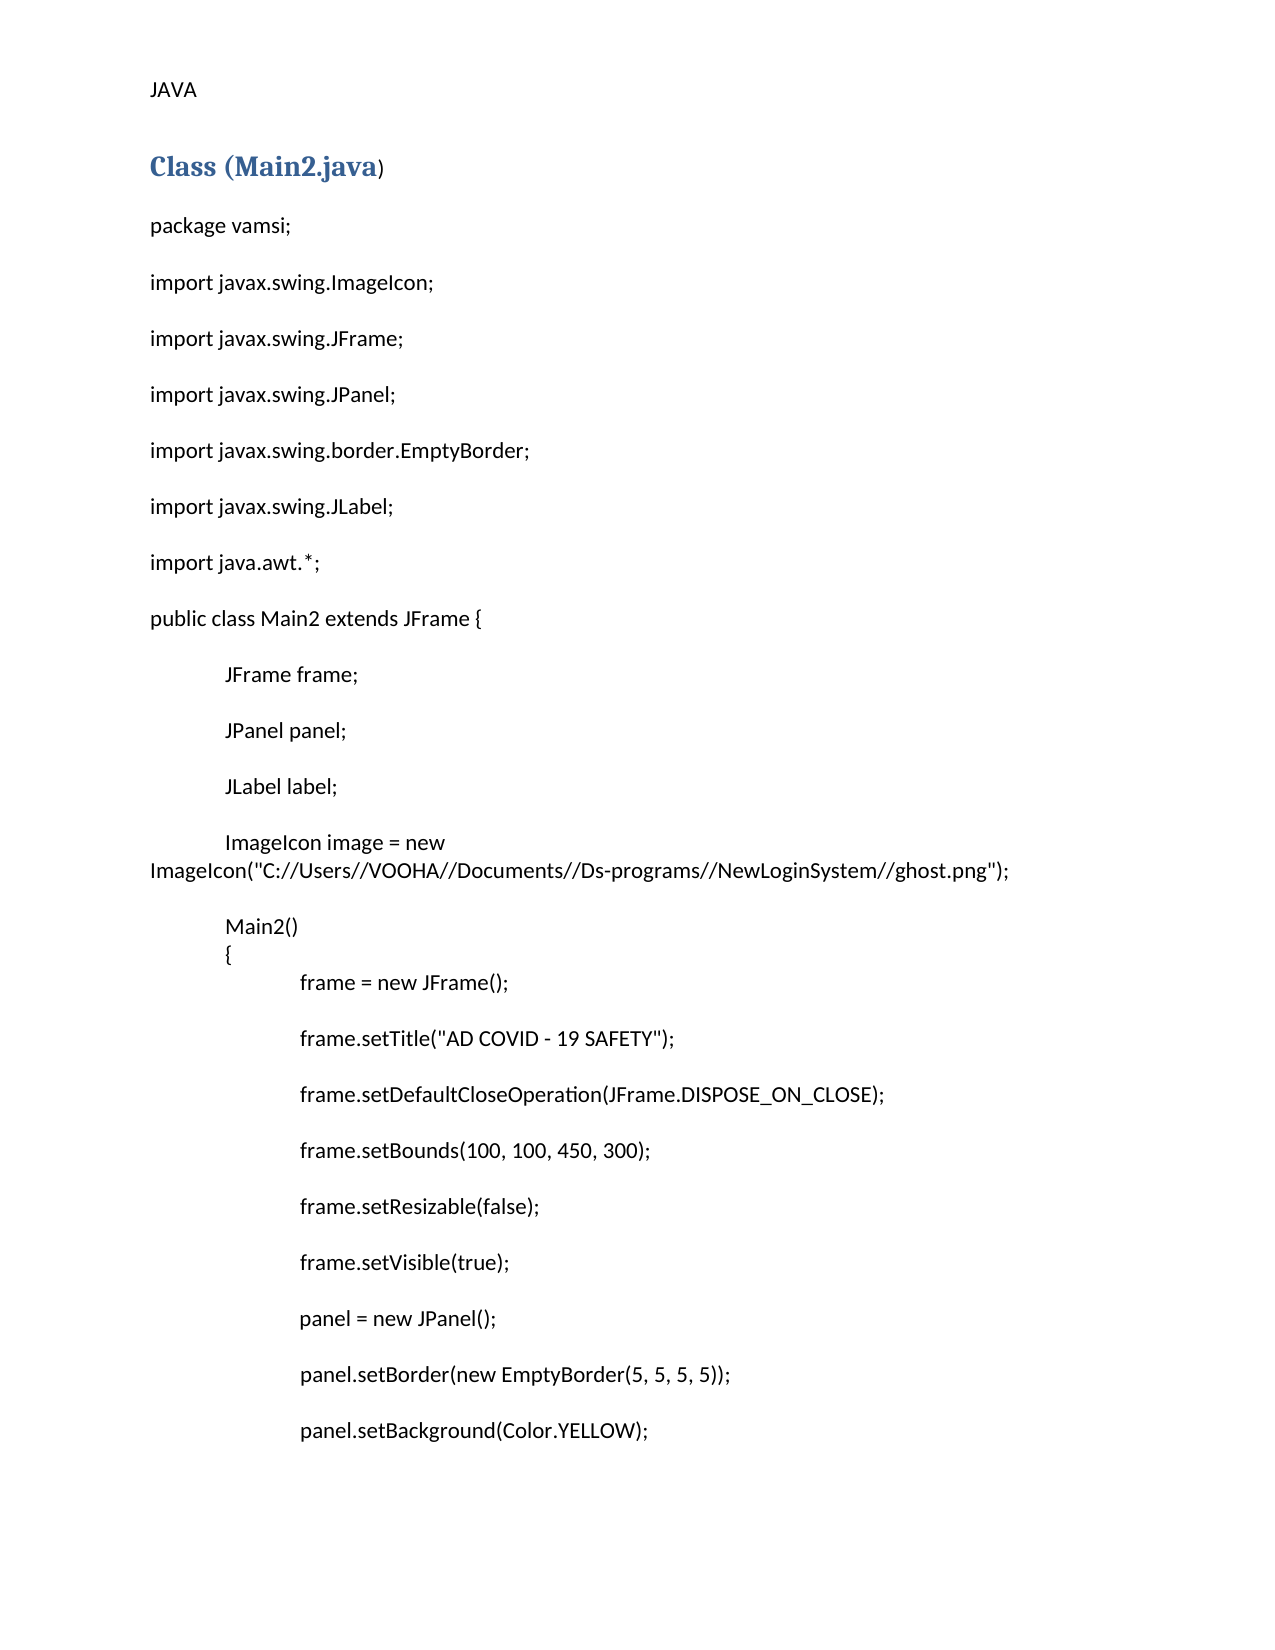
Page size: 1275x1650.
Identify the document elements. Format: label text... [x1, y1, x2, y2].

text import javax.swing.ImageIcon; [150, 268, 1125, 296]
text frame.setTitle("AD COVID - 19 SAFETY"); [150, 1024, 1125, 1052]
text JFrame frame; [150, 660, 1125, 688]
text frame.setBounds(100, 100, 450, 300); [150, 1136, 1125, 1164]
text panel = new JPanel(); [150, 1304, 1125, 1332]
text import javax.swing.JLabel; [150, 492, 1125, 520]
text frame.setResizable(false); [150, 1192, 1125, 1220]
text Main2() [150, 912, 1125, 940]
text import javax.swing.JPanel; [150, 380, 1125, 408]
text Class (Main2.java) [150, 150, 1125, 183]
text import java.awt.*; [150, 548, 1125, 576]
text frame = new JFrame(); [150, 968, 1125, 996]
text import javax.swing.JFrame; [150, 324, 1125, 352]
text JPanel panel; [150, 716, 1125, 744]
text frame.setVisible(true); [150, 1248, 1125, 1276]
text { [150, 940, 1125, 968]
text frame.setDefaultCloseOperation(JFrame.DISPOSE_ON_CLOSE); [150, 1080, 1125, 1108]
text public class Main2 extends JFrame { [150, 604, 1125, 632]
text panel.setBorder(new EmptyBorder(5, 5, 5, 5)); [150, 1360, 1125, 1388]
text panel.setBackground(Color.YELLOW); [150, 1416, 1125, 1444]
text import javax.swing.border.EmptyBorder; [150, 436, 1125, 464]
text ImageIcon image = new ImageIcon("C://Users//VOOHA//Documents//Ds-programs//NewLoginSystem//ghost.png"); [150, 828, 1125, 884]
text package vamsi; [150, 212, 1125, 239]
text JLabel label; [150, 772, 1125, 800]
